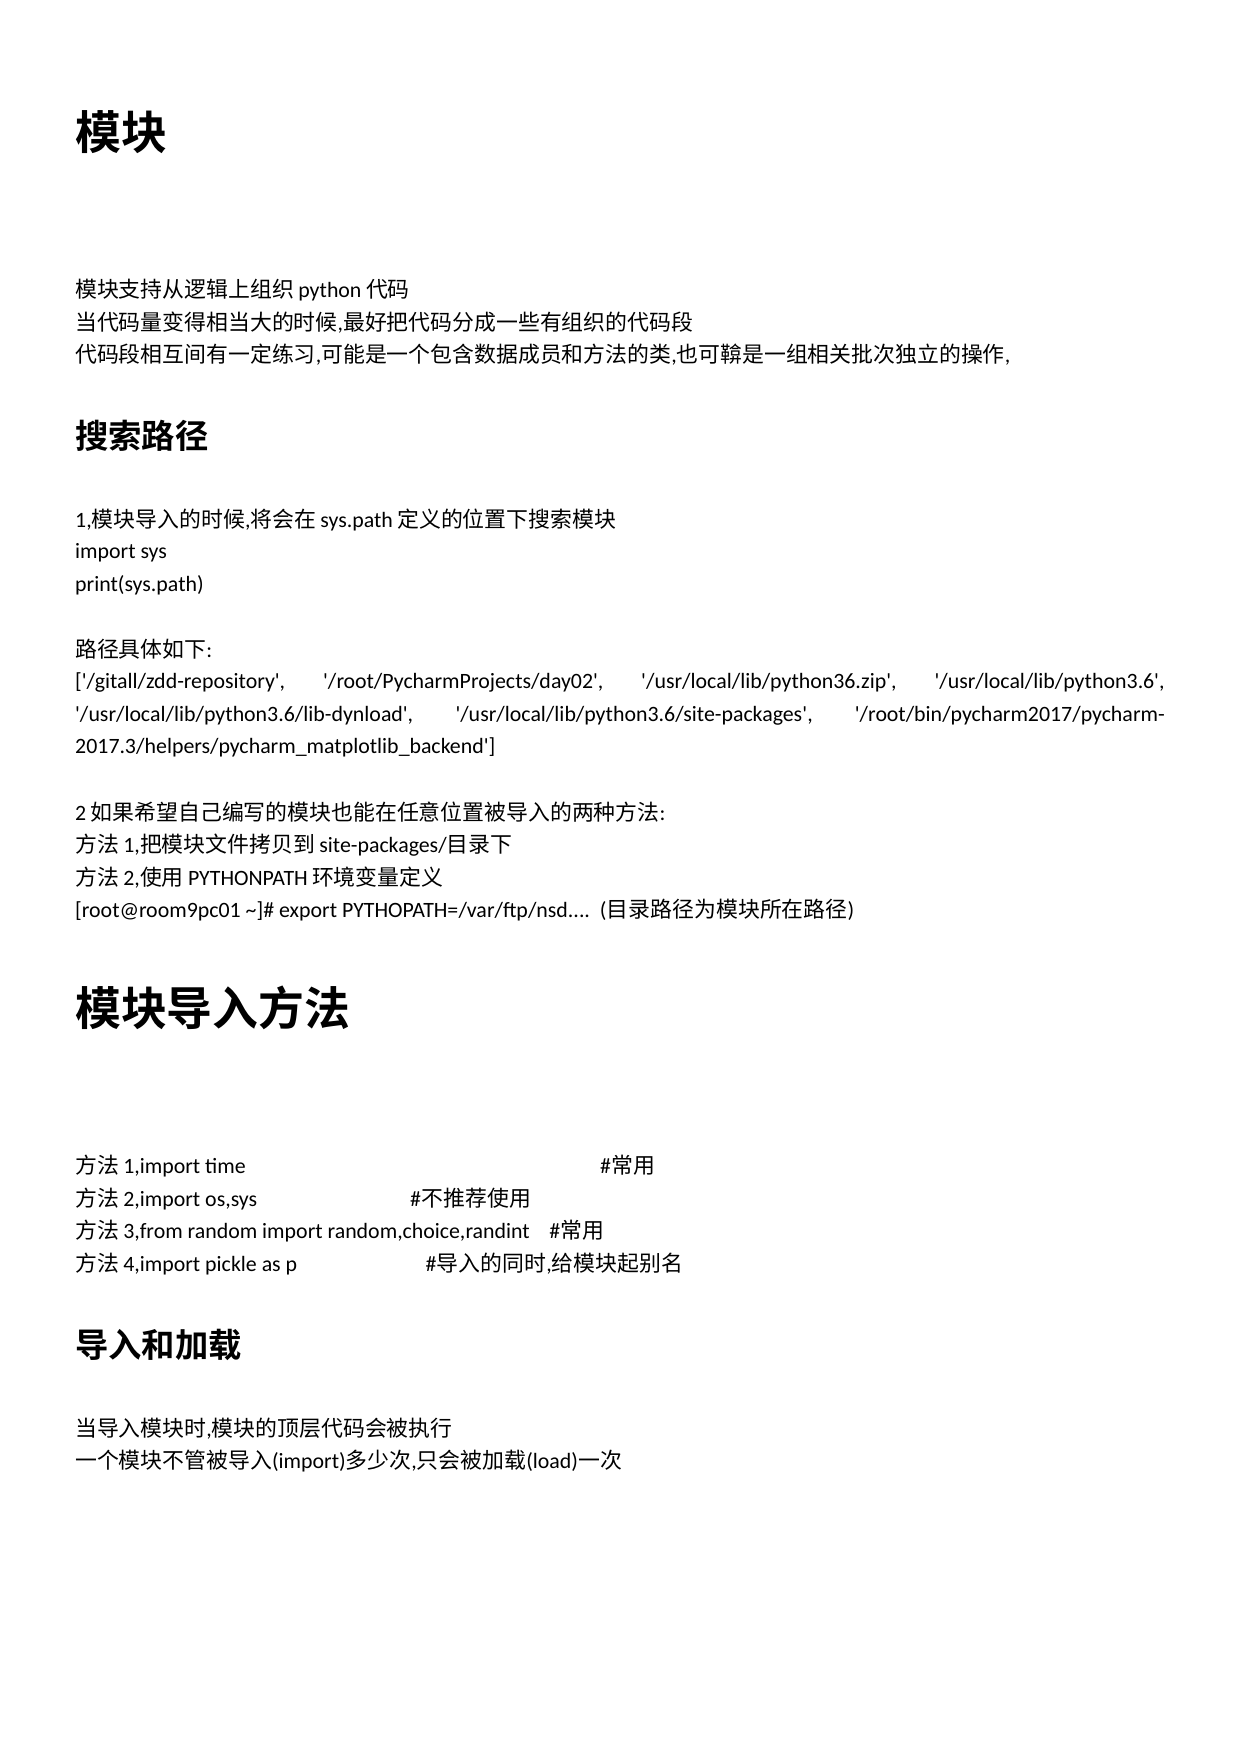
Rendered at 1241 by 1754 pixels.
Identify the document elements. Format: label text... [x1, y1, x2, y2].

text 方法2,import os,sys #不推荐使用 [75, 1180, 1165, 1213]
text 模块支持从逻辑上组织python代码 [75, 272, 1165, 304]
text [root@room9pc01 ~]# export PYTHOPATH=/var/ftp/nsd.... (目录路径为模块所在路径) [75, 892, 1165, 924]
subtitle 模块 [75, 81, 1165, 178]
text 2如果希望自己编写的模块也能在任意位置被导入的两种方法: [75, 794, 1165, 827]
text 代码段相互间有一定练习,可能是一个包含数据成员和方法的类,也可鞥是一组相关批次独立的操作, [75, 337, 1165, 369]
subtitle 导入和加载 [75, 1310, 1165, 1375]
text 方法3,from random import random,choice,randint #常用 [75, 1213, 1165, 1245]
text 方法1,把模块文件拷贝到site-packages/目录下 [75, 827, 1165, 859]
text print(sys.path) [75, 567, 1165, 599]
text 方法1,import time #常用 [75, 1148, 1165, 1180]
text 当代码量变得相当大的时候,最好把代码分成一些有组织的代码段 [75, 304, 1165, 337]
text ['/gitall/zdd-repository', '/root/PycharmProjects/day02', '/usr/local/lib/python36.zip', '/usr/local/lib/python3.6', '/usr/local/lib/python3.6/lib-dynload', '/usr/local/lib/python3.6/site-packages', '/root/bin/pycharm2017/pycharm-2017.3/helpers/pycharm_matplotlib_backend'] [75, 664, 1165, 762]
text 路径具体如下: [75, 632, 1165, 664]
text 1,模块导入的时候,将会在sys.path定义的位置下搜索模块 [75, 502, 1165, 534]
text import sys [75, 534, 1165, 567]
subtitle 模块导入方法 [75, 957, 1165, 1054]
text 方法2,使用PYTHONPATH环境变量定义 [75, 859, 1165, 892]
text 一个模块不管被导入(import)多少次,只会被加载(load)一次 [75, 1443, 1165, 1476]
text 当导入模块时,模块的顶层代码会被执行 [75, 1411, 1165, 1443]
text 方法4,import pickle as p #导入的同时,给模块起别名 [75, 1245, 1165, 1278]
subtitle 搜索路径 [75, 402, 1165, 467]
